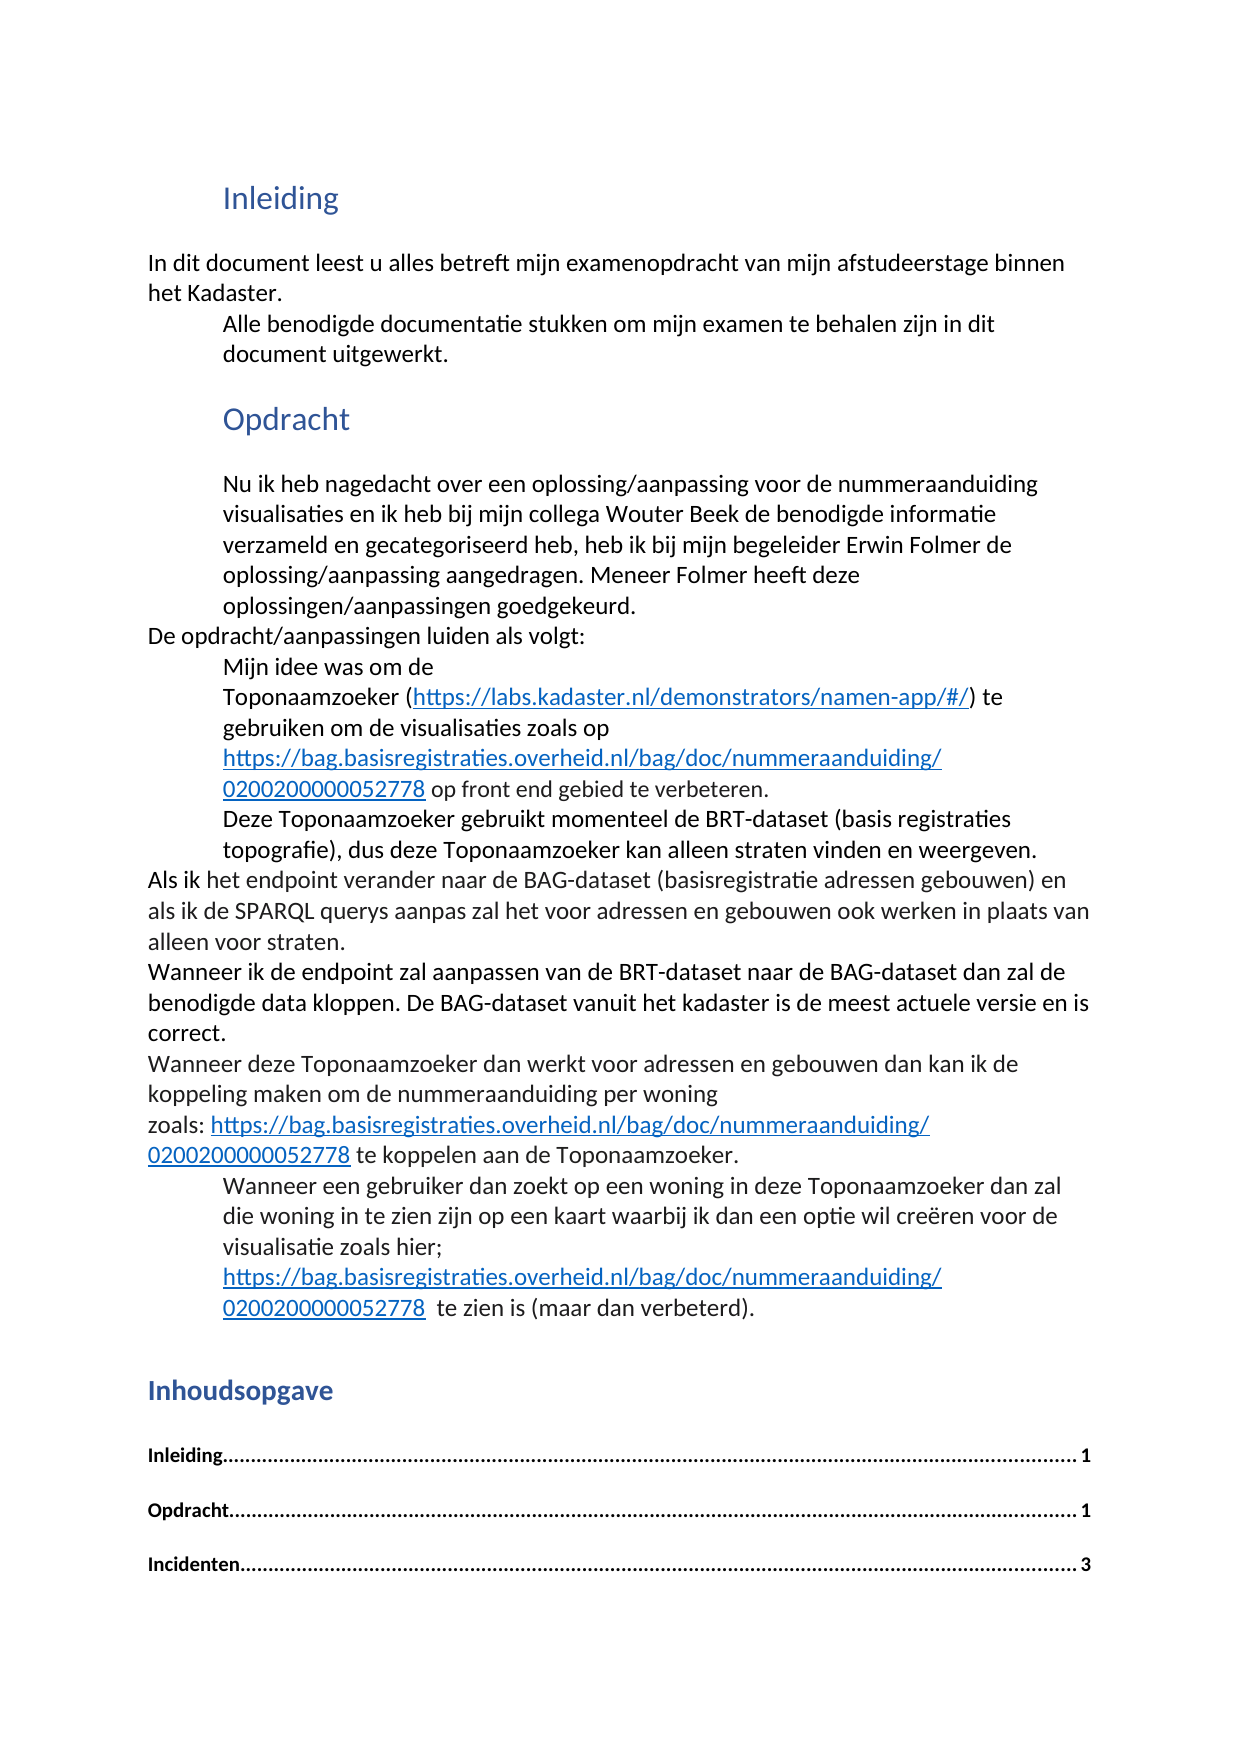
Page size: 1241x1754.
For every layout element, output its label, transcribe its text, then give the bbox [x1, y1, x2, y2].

text Wanneer deze Toponaamzoeker dan werkt voor adressen en gebouwen dan kan ik de koppeling maken om de nummeraanduiding per woning zoals: https://bag.basisregistraties.overheid.nl/bag/doc/nummeraanduiding/0200200000052778 te koppelen aan de Toponaamzoeker. [148, 1048, 1093, 1170]
text Mijn idee was om de Toponaamzoeker (https://labs.kadaster.nl/demonstrators/namen-app/#/) te gebruiken om de visualisaties zoals op https://bag.basisregistraties.overheid.nl/bag/doc/nummeraanduiding/0200200000052778 op front end gebied te verbeteren. [223, 651, 1093, 803]
subtitle Opdracht [223, 398, 1093, 439]
subtitle Inleiding [223, 177, 1093, 217]
text Als ik het endpoint verander naar de BAG-dataset (basisregistratie adressen gebouwen) en als ik de SPARQL querys aanpas zal het voor adressen en gebouwen ook werken in plaats van alleen voor straten. [148, 864, 1093, 956]
text Deze Toponaamzoeker gebruikt momenteel de BRT-dataset (basis registraties topografie), dus deze Toponaamzoeker kan alleen straten vinden en weergeven. [223, 803, 1093, 864]
text De opdracht/aanpassingen luiden als volgt: [148, 620, 1093, 651]
text In dit document leest u alles betreft mijn examenopdracht van mijn afstudeerstage binnen het Kadaster. [148, 247, 1093, 308]
text Wanneer een gebruiker dan zoekt op een woning in deze Toponaamzoeker dan zal die woning in te zien zijn op een kaart waarbij ik dan een optie wil creëren voor de visualisatie zoals hier; https://bag.basisregistraties.overheid.nl/bag/doc/nummeraanduiding/0200200000052778 te zien is (maar dan verbeterd). [223, 1170, 1093, 1322]
text Wanneer ik de endpoint zal aanpassen van de BRT-dataset naar de BAG-dataset dan zal de benodigde data kloppen. De BAG-dataset vanuit het kadaster is de meest actuele versie en is correct. [148, 956, 1093, 1048]
text Nu ik heb nagedacht over een oplossing/aanpassing voor de nummeraanduiding visualisaties en ik heb bij mijn collega Wouter Beek de benodigde informatie verzameld en gecategoriseerd heb, heb ik bij mijn begeleider Erwin Folmer de oplossing/aanpassing aangedragen. Meneer Folmer heeft deze oplossingen/aanpassingen goedgekeurd. [223, 468, 1093, 620]
text Alle benodigde documentatie stukken om mijn examen te behalen zijn in dit document uitgewerkt. [223, 308, 1093, 369]
